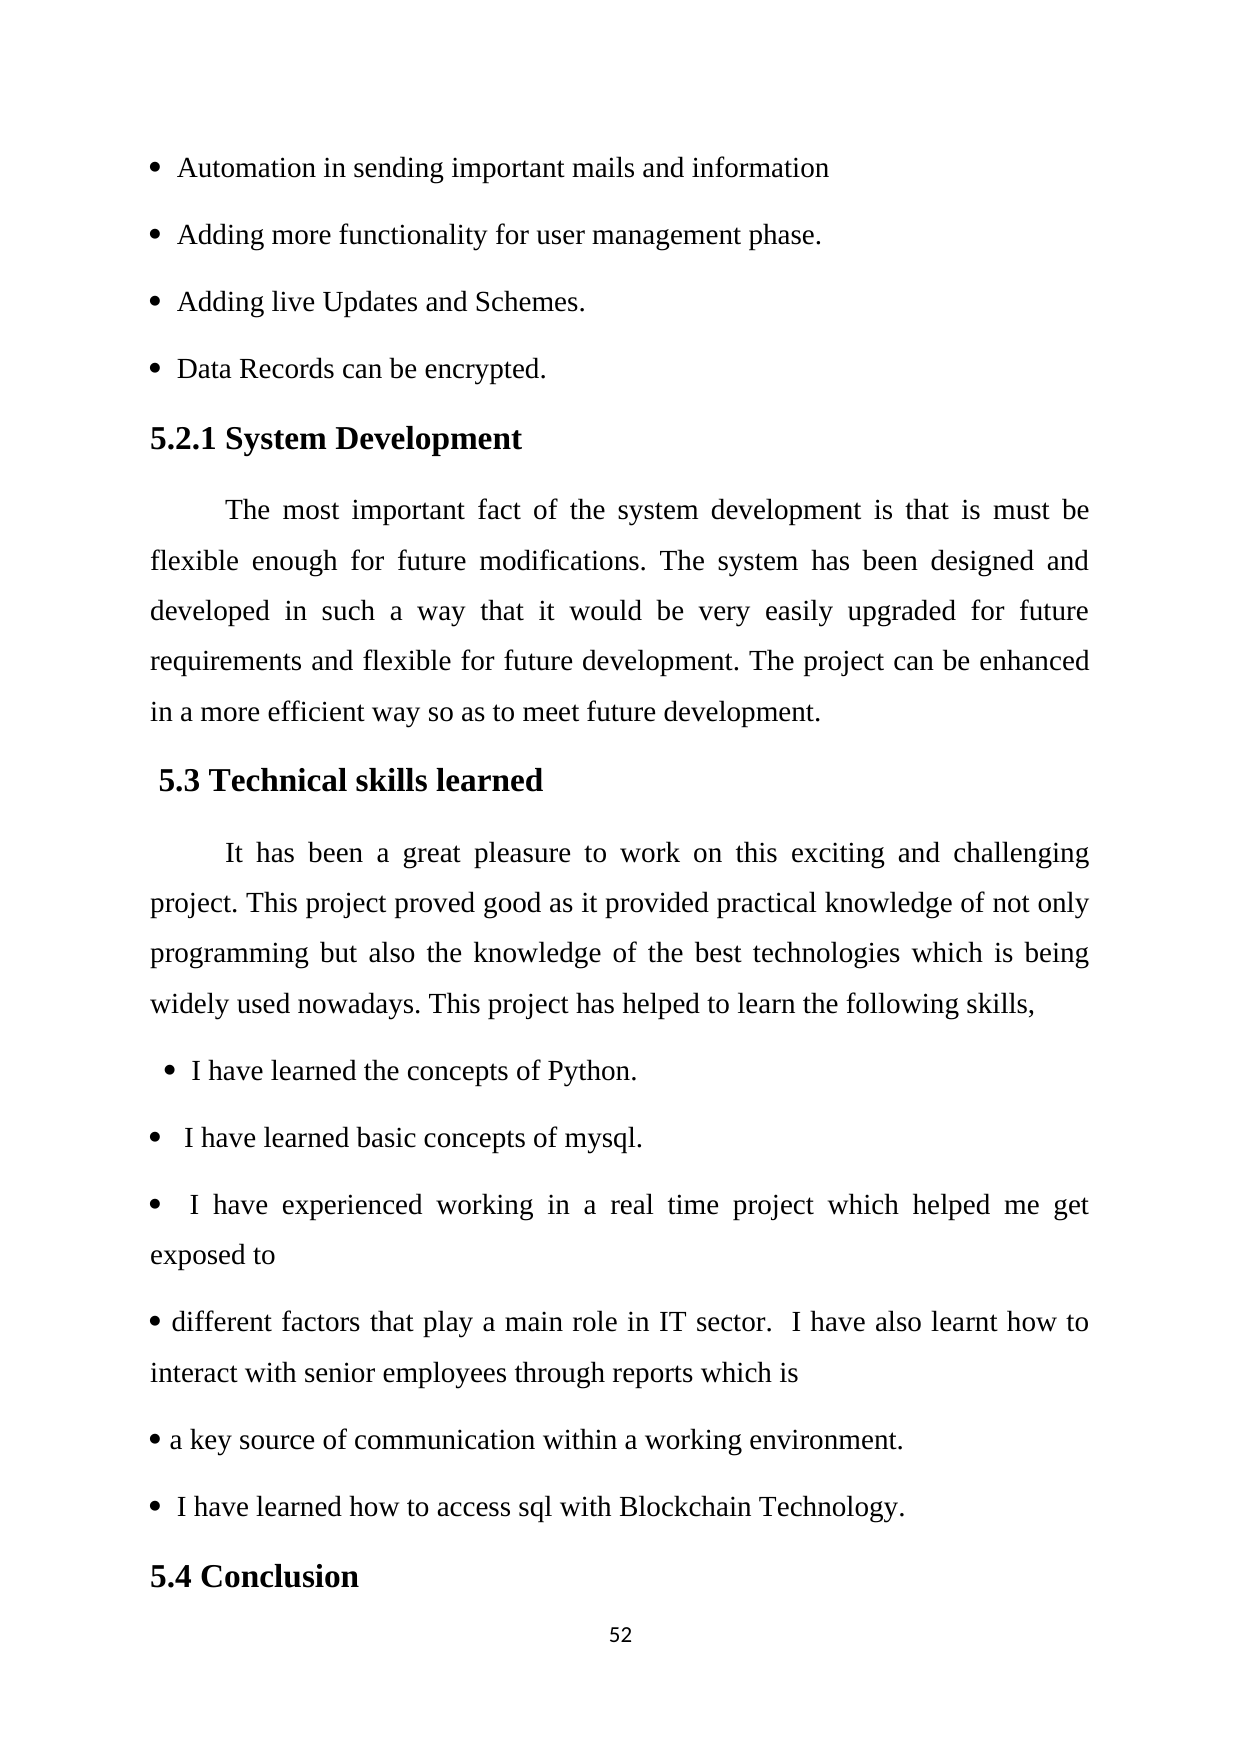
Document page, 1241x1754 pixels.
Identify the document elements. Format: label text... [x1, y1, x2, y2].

text different factors that play a main role in IT sector. I have also learnt how to interact with senior employees through reports which is [150, 1304, 1090, 1388]
text I have learned basic concepts of mysql. [150, 1120, 1090, 1153]
text 5.3 Technical skills learned [150, 761, 1090, 799]
text The most important fact of the system development is that is must be flexible enough for future modifications. The system has been designed and developed in such a way that it would be very easily upgraded for future requirements and flexible for future development. The project can be enhanced in a more efficient way so as to meet future development. [150, 492, 1090, 727]
text It has been a great pleasure to work on this exciting and challenging project. This project proved good as it provided practical knowledge of not only programming but also the knowledge of the best technologies which is being widely used nowadays. This project has helped to learn the following skills, [150, 835, 1090, 1019]
text Data Records can be encrypted. [150, 351, 1090, 385]
text 5.4 Conclusion [150, 1556, 1090, 1594]
text Adding more functionality for user management phase. [150, 217, 1090, 251]
text a key source of communication within a working environment. [150, 1422, 1090, 1455]
text I have learned how to access sql with Blockchain Technology. [150, 1489, 1090, 1522]
text Automation in sending important mails and information [150, 150, 1090, 184]
text Adding live Updates and Schemes. [150, 284, 1090, 318]
text I have experienced working in a real time project which helped me get exposed to [150, 1187, 1090, 1271]
text I have learned the concepts of Python. [150, 1053, 1090, 1086]
text 5.2.1 System Development [150, 418, 1090, 457]
